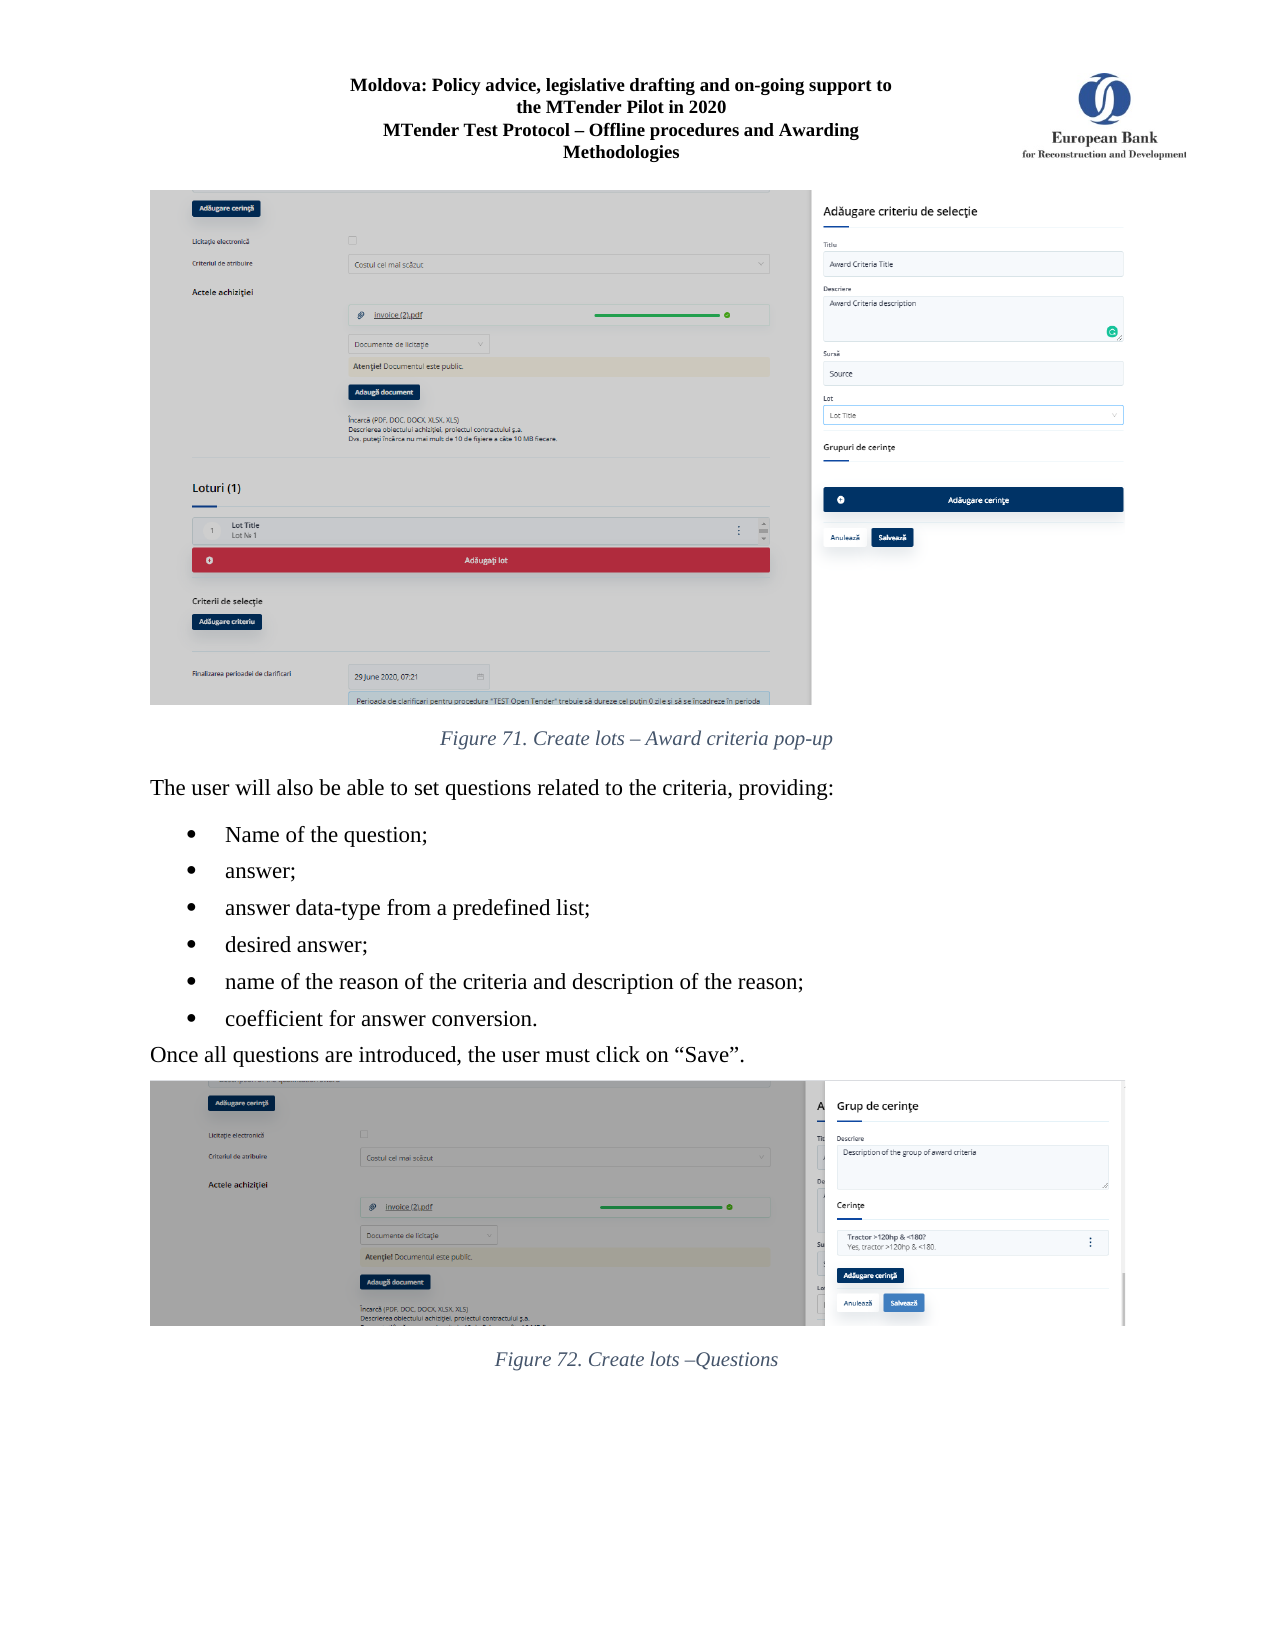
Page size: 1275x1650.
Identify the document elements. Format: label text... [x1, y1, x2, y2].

list coefficient for answer conversion. [187, 1005, 1125, 1031]
text Figure 71. Create lots – Award criteria pop-up [150, 726, 1125, 749]
text Figure 72. Create lots –Questions [150, 1347, 1125, 1371]
picture [150, 190, 1125, 705]
text The user will also be able to set questions related to the criteria, providing: [150, 774, 1125, 800]
list Name of the question; [187, 821, 1125, 847]
list name of the reason of the criteria and description of the reason; [187, 968, 1125, 994]
list answer; [187, 858, 1125, 884]
picture [150, 1078, 1125, 1326]
picture [1022, 73, 1187, 160]
list answer data-type from a predefined list; [187, 894, 1125, 921]
list desired answer; [187, 931, 1125, 957]
text Once all questions are introduced, the user must click on “Save”. [150, 1041, 1125, 1068]
